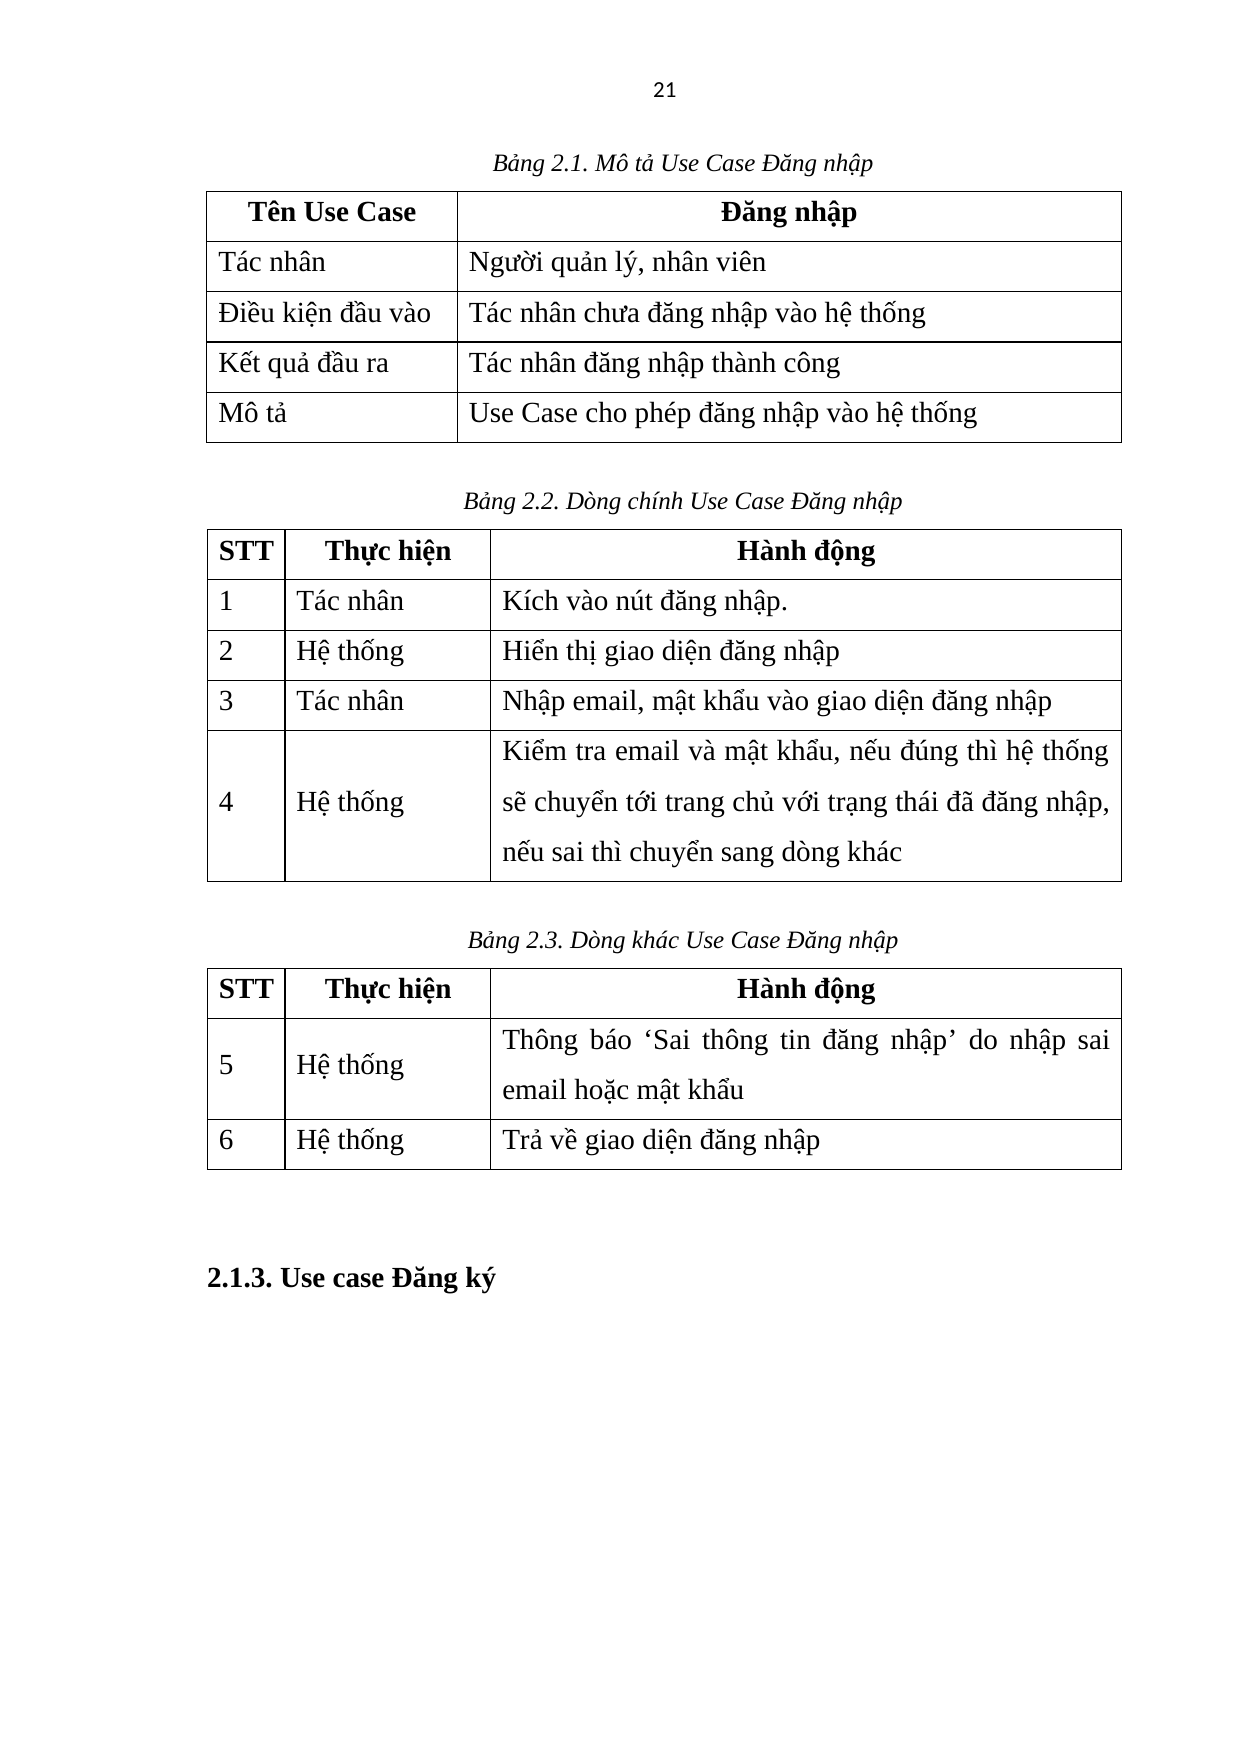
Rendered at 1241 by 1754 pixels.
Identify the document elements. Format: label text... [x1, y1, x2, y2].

table_cell 1 [208, 580, 284, 629]
table_cell Tác nhân [286, 580, 490, 629]
table_cell 5 [208, 1019, 284, 1119]
table_cell Tác nhân đăng nhập thành công [458, 343, 1121, 392]
table_cell Hệ thống [286, 731, 490, 881]
table_cell Người quản lý, nhân viên [458, 242, 1121, 291]
table_header STT [208, 530, 284, 579]
table_cell Hệ thống [286, 1120, 490, 1169]
table_header Hành động [491, 969, 1121, 1018]
table_cell Tác nhân [207, 242, 457, 291]
table_cell Nhập email, mật khẩu vào giao diện đăng nhập [491, 681, 1121, 730]
table_cell 6 [208, 1120, 284, 1169]
table_cell Hệ thống [286, 1019, 490, 1119]
table_cell Kích vào nút đăng nhập. [491, 580, 1121, 629]
table_cell Trả về giao diện đăng nhập [491, 1120, 1121, 1169]
table_cell 4 [208, 731, 284, 881]
table_cell Mô tả [207, 393, 457, 442]
subtitle 2.1.3. Use case Đăng ký [207, 1260, 1122, 1294]
table_cell 3 [208, 681, 284, 730]
table_cell 2 [208, 631, 284, 680]
text Bảng 2.3. Dòng khác Use Case Đăng nhập [246, 925, 1122, 954]
table_header STT [208, 969, 284, 1018]
table_header Tên Use Case [207, 192, 457, 241]
table_cell Hệ thống [286, 631, 490, 680]
table_cell Hiển thị giao diện đăng nhập [491, 631, 1121, 680]
table_cell Tác nhân chưa đăng nhập vào hệ thống [458, 292, 1121, 341]
table_cell Thông báo ‘Sai thông tin đăng nhập’ do nhập sai email hoặc mật khẩu [491, 1019, 1121, 1119]
table_cell Tác nhân [286, 681, 490, 730]
table_header Thực hiện [286, 969, 490, 1018]
table_header Hành động [491, 530, 1121, 579]
table_cell Điều kiện đầu vào [207, 292, 457, 341]
text Bảng 2.2. Dòng chính Use Case Đăng nhập [246, 486, 1122, 515]
table_cell Use Case cho phép đăng nhập vào hệ thống [458, 393, 1121, 442]
table_cell Kết quả đầu ra [207, 343, 457, 392]
text Bảng 2.1. Mô tả Use Case Đăng nhập [246, 148, 1122, 176]
table_header Đăng nhập [458, 192, 1121, 241]
table_header Thực hiện [286, 530, 490, 579]
table_cell Kiểm tra email và mật khẩu, nếu đúng thì hệ thống sẽ chuyển tới trang chủ với trạng thái đã đăng nhập, nếu sai thì chuyển sang dòng khác [491, 731, 1121, 881]
